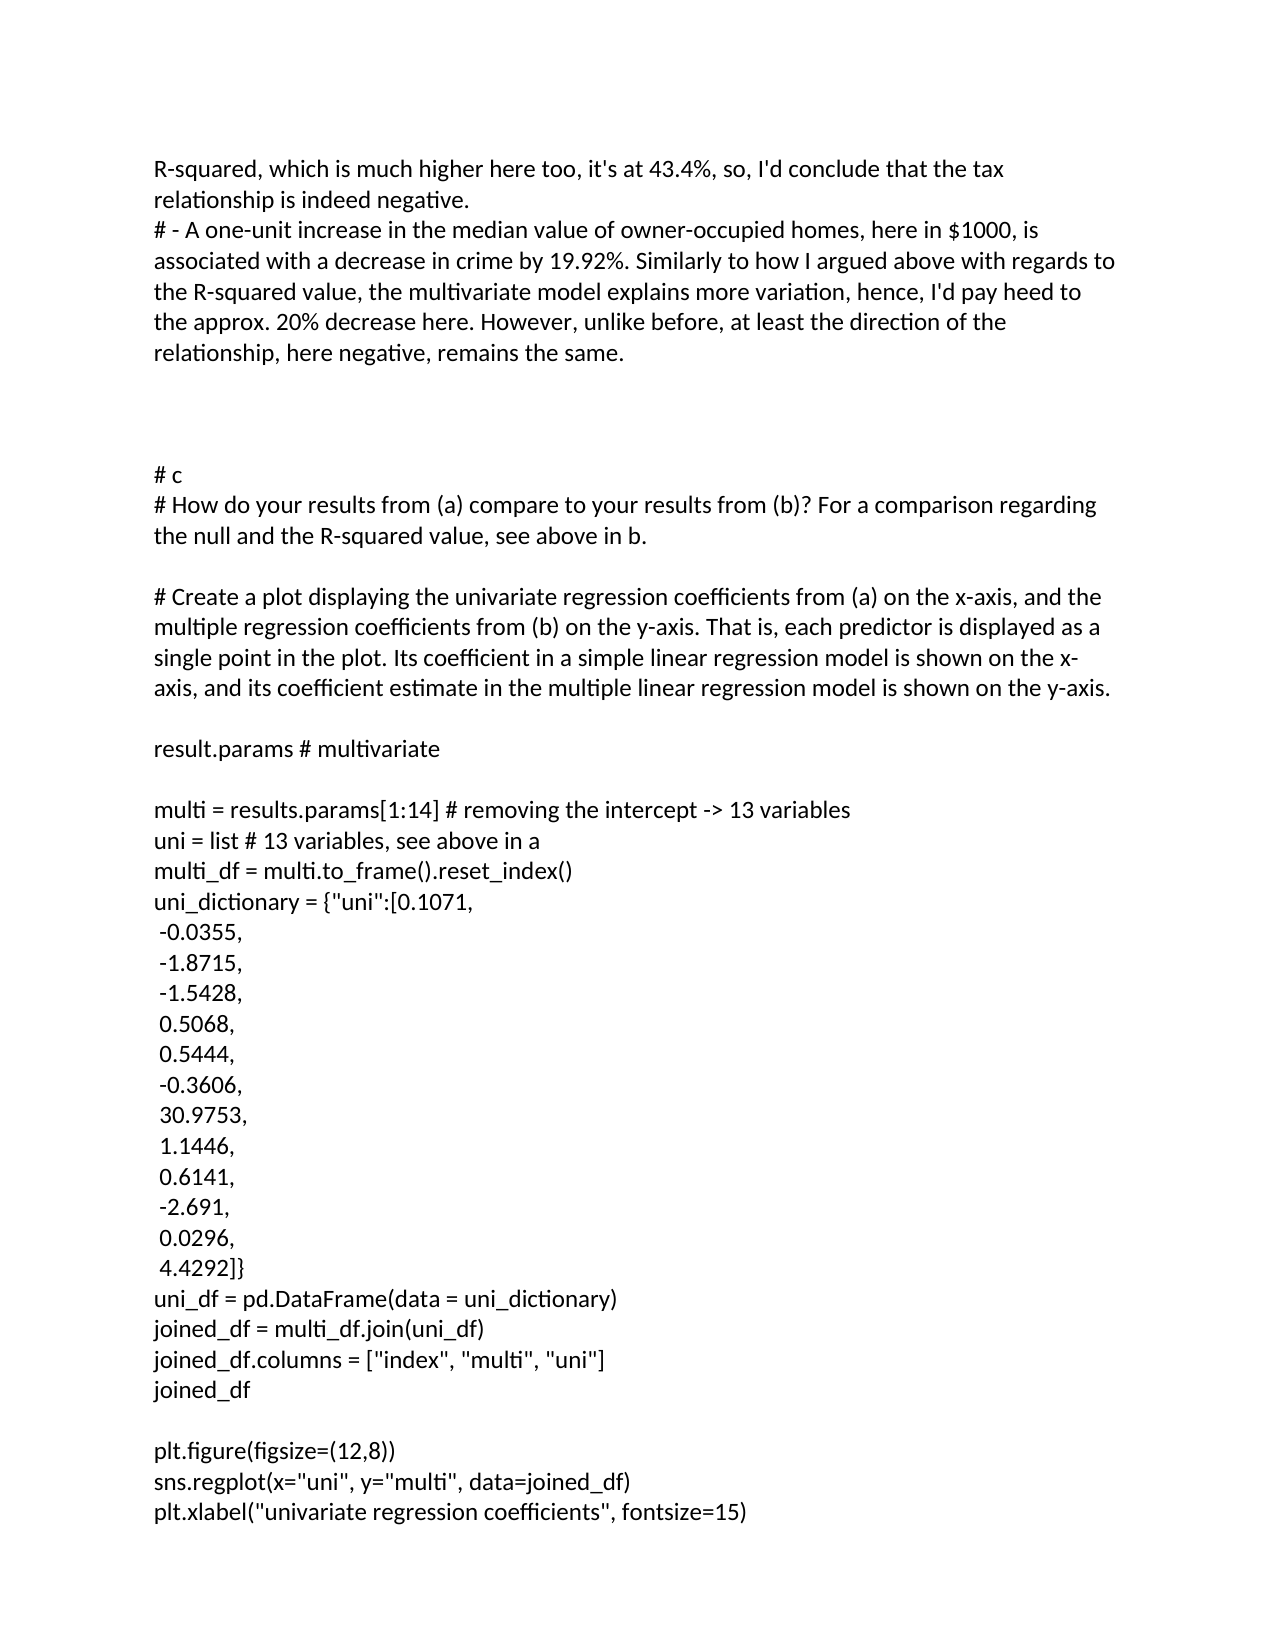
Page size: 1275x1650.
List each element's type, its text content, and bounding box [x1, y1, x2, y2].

text -1.5428, [153, 978, 1121, 1008]
text -0.3606, [153, 1069, 1121, 1100]
text 1.1446, [153, 1130, 1121, 1161]
text 0.5444, [153, 1039, 1121, 1069]
text joined_df [153, 1374, 1121, 1405]
text 0.0296, [153, 1222, 1121, 1252]
text 0.6141, [153, 1161, 1121, 1191]
text 4.4292]} [153, 1252, 1121, 1283]
text -1.8715, [153, 947, 1121, 978]
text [153, 153, 1121, 214]
text 30.9753, [153, 1100, 1121, 1130]
text uni = list # 13 variables, see above in a [153, 825, 1121, 856]
text sns.regplot(x="uni", y="multi", data=joined_df) [153, 1466, 1121, 1496]
text result.params # multivariate [153, 733, 1121, 764]
text uni_df = pd.DataFrame(data = uni_dictionary) [153, 1283, 1121, 1313]
text # - A one-unit increase in the median value of owner-occupied homes, here in $1000, is associated with a decrease in crime by 19.92%. Similarly to how I argued above with regards to the R-squared value, the multivariate model explains more variation, hence, I'd pay heed to the approx. 20% decrease here. However, unlike before, at least the direction of the relationship, here negative, remains the same. [153, 214, 1121, 367]
text joined_df = multi_df.join(uni_df) [153, 1313, 1121, 1344]
text joined_df.columns = ["index", "multi", "uni"] [153, 1344, 1121, 1374]
text # c [153, 459, 1121, 489]
text # How do your results from (a) compare to your results from (b)? For a comparison regarding the null and the R-squared value, see above in b. [153, 489, 1121, 550]
text plt.figure(figsize=(12,8)) [153, 1435, 1121, 1466]
text -0.0355, [153, 917, 1121, 947]
text 0.5068, [153, 1008, 1121, 1039]
text multi_df = multi.to_frame().reset_index() [153, 856, 1121, 886]
text multi = results.params[1:14] # removing the intercept -> 13 variables [153, 794, 1121, 825]
text # Create a plot displaying the univariate regression coefficients from (a) on the x-axis, and the multiple regression coefficients from (b) on the y-axis. That is, each predictor is displayed as a single point in the plot. Its coefficient in a simple linear regression model is shown on the x-axis, and its coefficient estimate in the multiple linear regression model is shown on the y-axis. [153, 581, 1121, 703]
text -2.691, [153, 1191, 1121, 1222]
text plt.xlabel("univariate regression coefficients", fontsize=15) [153, 1496, 1121, 1527]
text uni_dictionary = {"uni":[0.1071, [153, 886, 1121, 917]
